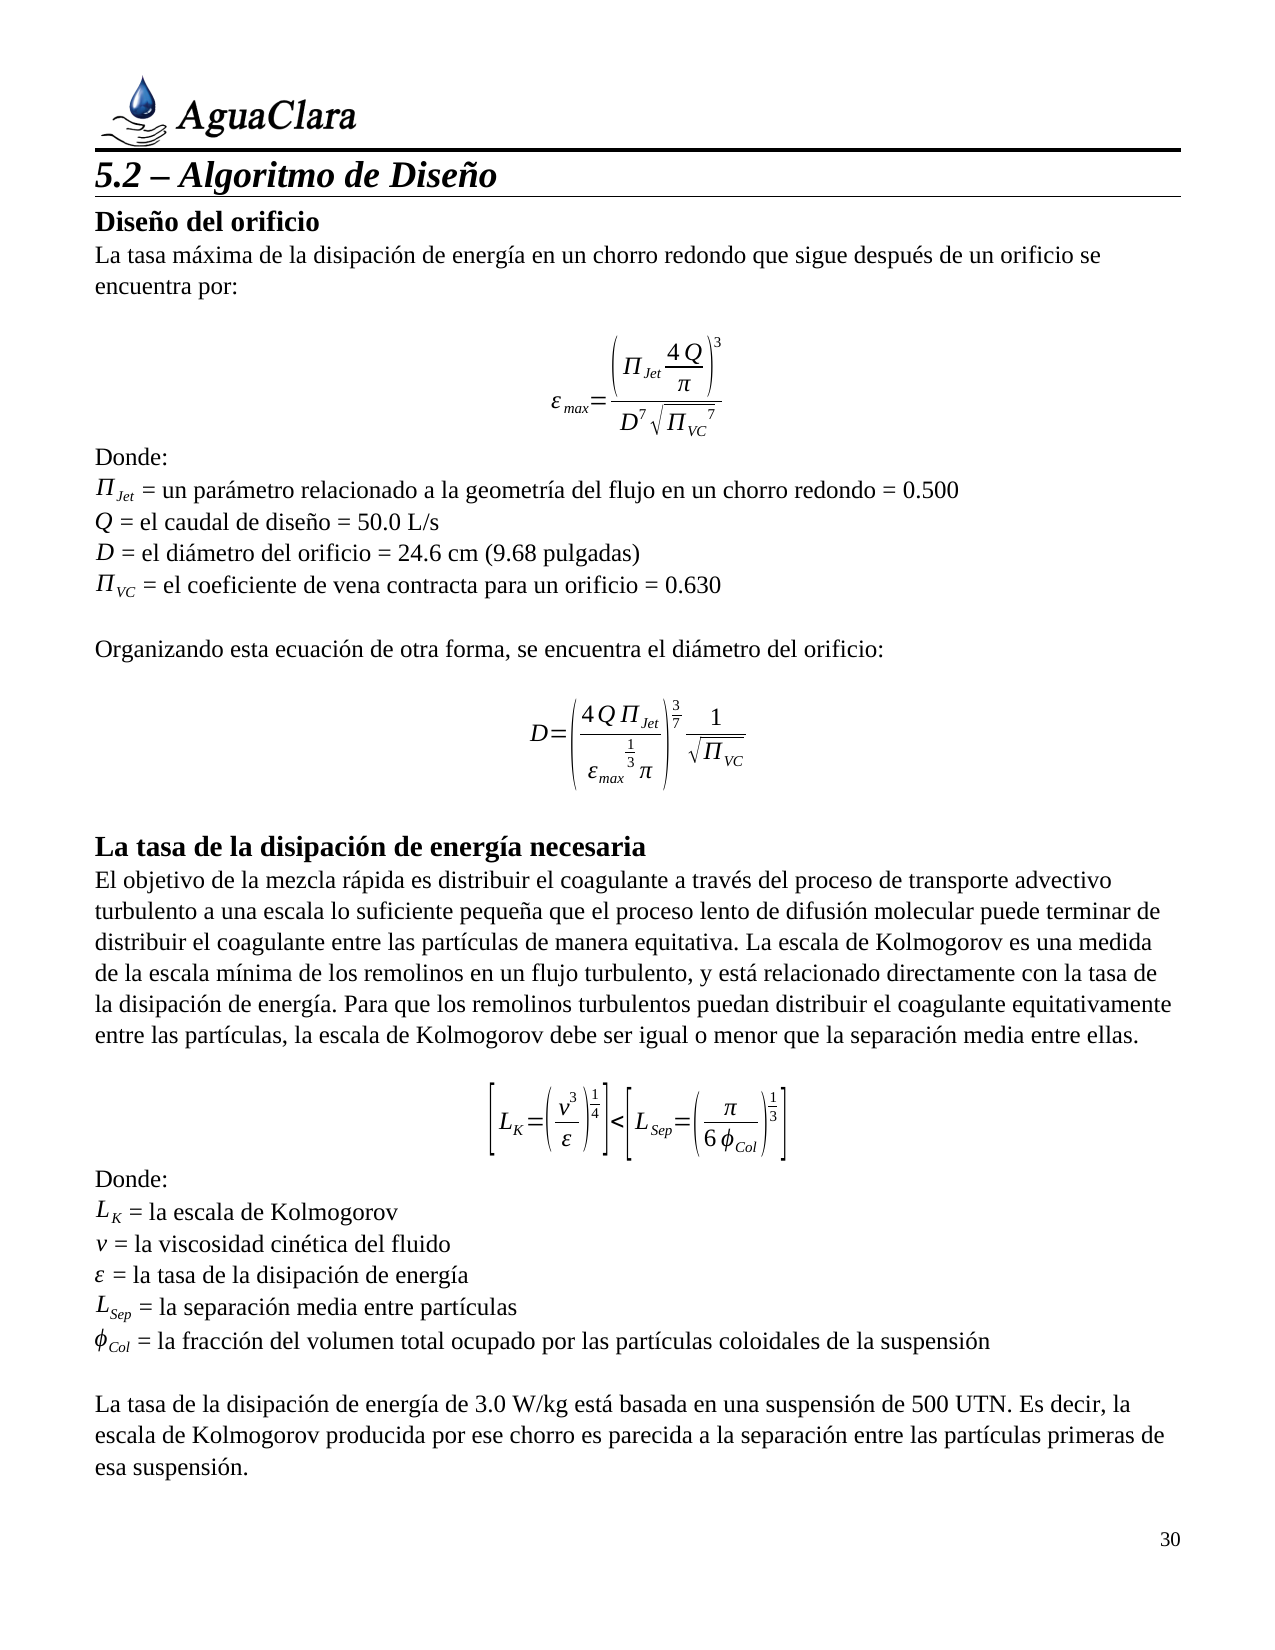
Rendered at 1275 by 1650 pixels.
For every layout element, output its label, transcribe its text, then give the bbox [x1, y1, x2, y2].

text = la fracción del volumen total ocupado por las partículas coloidales de la suspensión [94, 1325, 1181, 1356]
text = un parámetro relacionado a la geometría del flujo en un chorro redondo = 0.500 [94, 473, 1181, 505]
text El objetivo de la mezcla rápida es distribuir el coagulante a través del proceso de transporte advectivo turbulento a una escala lo suficiente pequeña que el proceso lento de difusión molecular puede terminar de distribuir el coagulante entre las partículas de manera equitativa. La escala de Kolmogorov es una medida de la escala mínima de los remolinos en un flujo turbulento, y está relacionado directamente con la tasa de la disipación de energía. Para que los remolinos turbulentos puedan distribuir el coagulante equitativamente entre las partículas, la escala de Kolmogorov debe ser igual o menor que la separación media entre ellas. [94, 865, 1181, 1049]
text Organizando esta ecuación de otra forma, se encuentra el diámetro del orificio: [94, 634, 1181, 663]
text = la tasa de la disipación de energía [94, 1260, 1181, 1289]
text = la viscosidad cinética del fluido [94, 1229, 1181, 1258]
text = el diámetro del orificio = 24.6 cm (9.68 pulgadas) [94, 538, 1181, 567]
subtitle La tasa de la disipación de energía necesaria [94, 829, 1181, 863]
text = la escala de Kolmogorov [94, 1195, 1181, 1227]
subtitle – Algoritmo de Diseño [94, 152, 1181, 197]
text Donde: [94, 442, 1181, 471]
text = la separación media entre partículas [94, 1291, 1181, 1322]
picture [94, 75, 373, 148]
text La tasa máxima de la disipación de energía en un chorro redondo que sigue después de un orificio se encuentra por: [94, 240, 1181, 300]
text Donde: [94, 1164, 1181, 1193]
text = el coeficiente de vena contracta para un orificio = 0.630 [94, 569, 1181, 601]
text = el caudal de diseño = 50.0 L/s [94, 507, 1181, 536]
text La tasa de la disipación de energía de 3.0 W/kg está basada en una suspensión de 500 UTN. Es decir, la escala de Kolmogorov producida por ese chorro es parecida a la separación entre las partículas primeras de esa suspensión. [94, 1389, 1181, 1480]
subtitle Diseño del orificio [94, 204, 1181, 238]
